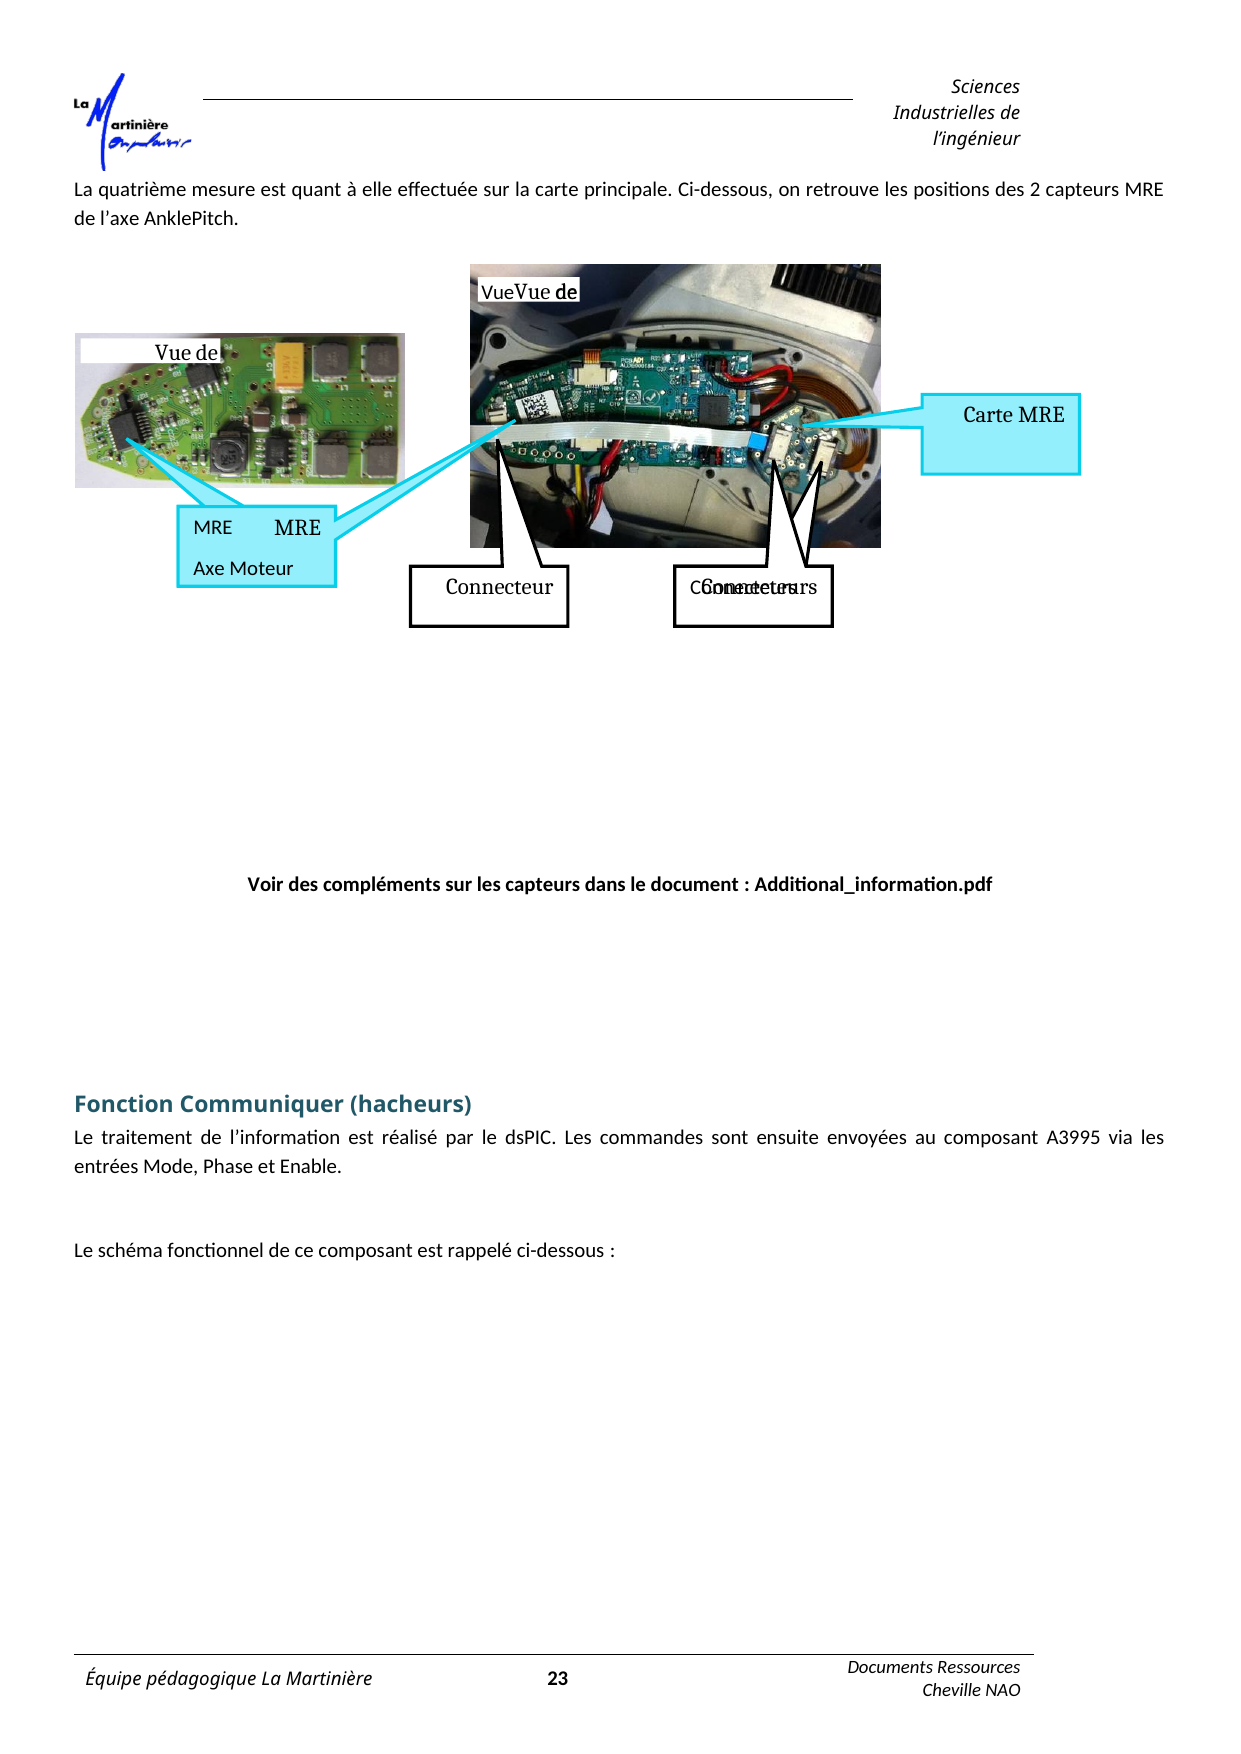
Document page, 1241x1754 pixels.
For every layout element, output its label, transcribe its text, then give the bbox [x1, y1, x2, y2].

subtitle Fonction Communiquer (hacheurs) [74, 1088, 1166, 1119]
picture [73, 73, 192, 171]
text Voir des compléments sur les capteurs dans le document : Additional_information.pdf [74, 872, 1166, 897]
text Le schéma fonctionnel de ce composant est rappelé ci-dessous : [74, 1237, 1166, 1262]
text La quatrième mesure est quant à elle effectuée sur la carte principale. Ci-dessous, on retrouve les positions des 2 capteurs MRE de l’axe AnklePitch. [74, 176, 1166, 230]
picture [470, 264, 881, 548]
text Le traitement de l’information est réalisé par le dsPIC. Les commandes sont ensuite envoyées au composant A3995 via les entrées Mode, Phase et Enable. [74, 1124, 1166, 1179]
picture [75, 333, 405, 488]
